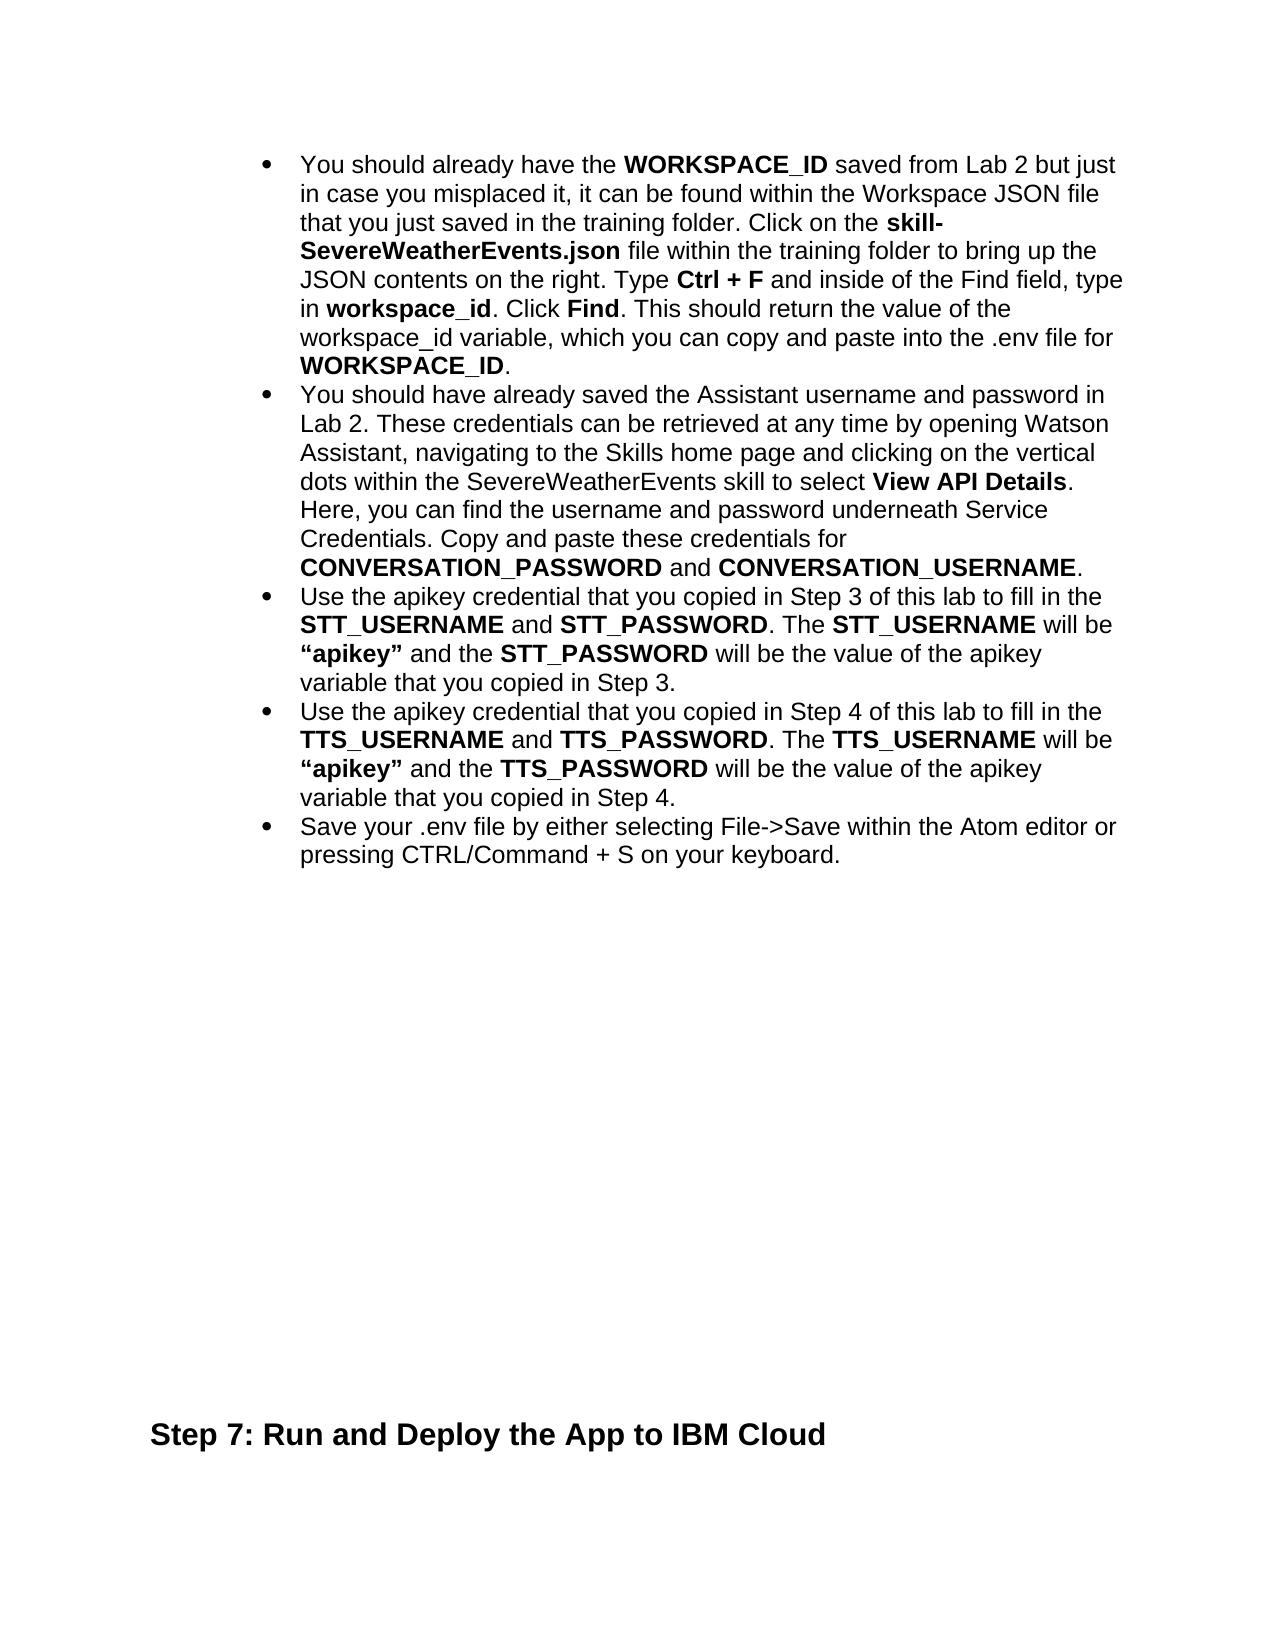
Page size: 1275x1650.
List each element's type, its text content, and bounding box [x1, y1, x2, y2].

list Save your .env file by either selecting File->Save within the Atom editor or pressing CTRL/Command + S on your keyboard. [262, 812, 1125, 869]
text Step 7: Run and Deploy the App to IBM Cloud [150, 1416, 1125, 1451]
list Use the apikey credential that you copied in Step 4 of this lab to fill in the TTS_USERNAME and TTS_PASSWORD. The TTS_USERNAME will be “apikey” and the TTS_PASSWORD will be the value of the apikey variable that you copied in Step 4. [262, 697, 1125, 812]
list You should already have the WORKSPACE_ID saved from Lab 2 but just in case you misplaced it, it can be found within the Workspace JSON file that you just saved in the training folder. Click on the skill-SevereWeatherEvents.json file within the training folder to bring up the JSON contents on the right. Type Ctrl + F and inside of the Find field, type in workspace_id. Click Find. This should return the value of the workspace_id variable, which you can copy and paste into the .env file for WORKSPACE_ID. [262, 150, 1125, 380]
list Use the apikey credential that you copied in Step 3 of this lab to fill in the STT_USERNAME and STT_PASSWORD. The STT_USERNAME will be “apikey” and the STT_PASSWORD will be the value of the apikey variable that you copied in Step 3. [262, 581, 1125, 697]
list You should have already saved the Assistant username and password in Lab 2. These credentials can be retrieved at any time by opening Watson Assistant, navigating to the Skills home page and clicking on the vertical dots within the SevereWeatherEvents skill to select View API Details. Here, you can find the username and password underneath Service Credentials. Copy and paste these credentials for CONVERSATION_PASSWORD and CONVERSATION_USERNAME. [262, 380, 1125, 581]
